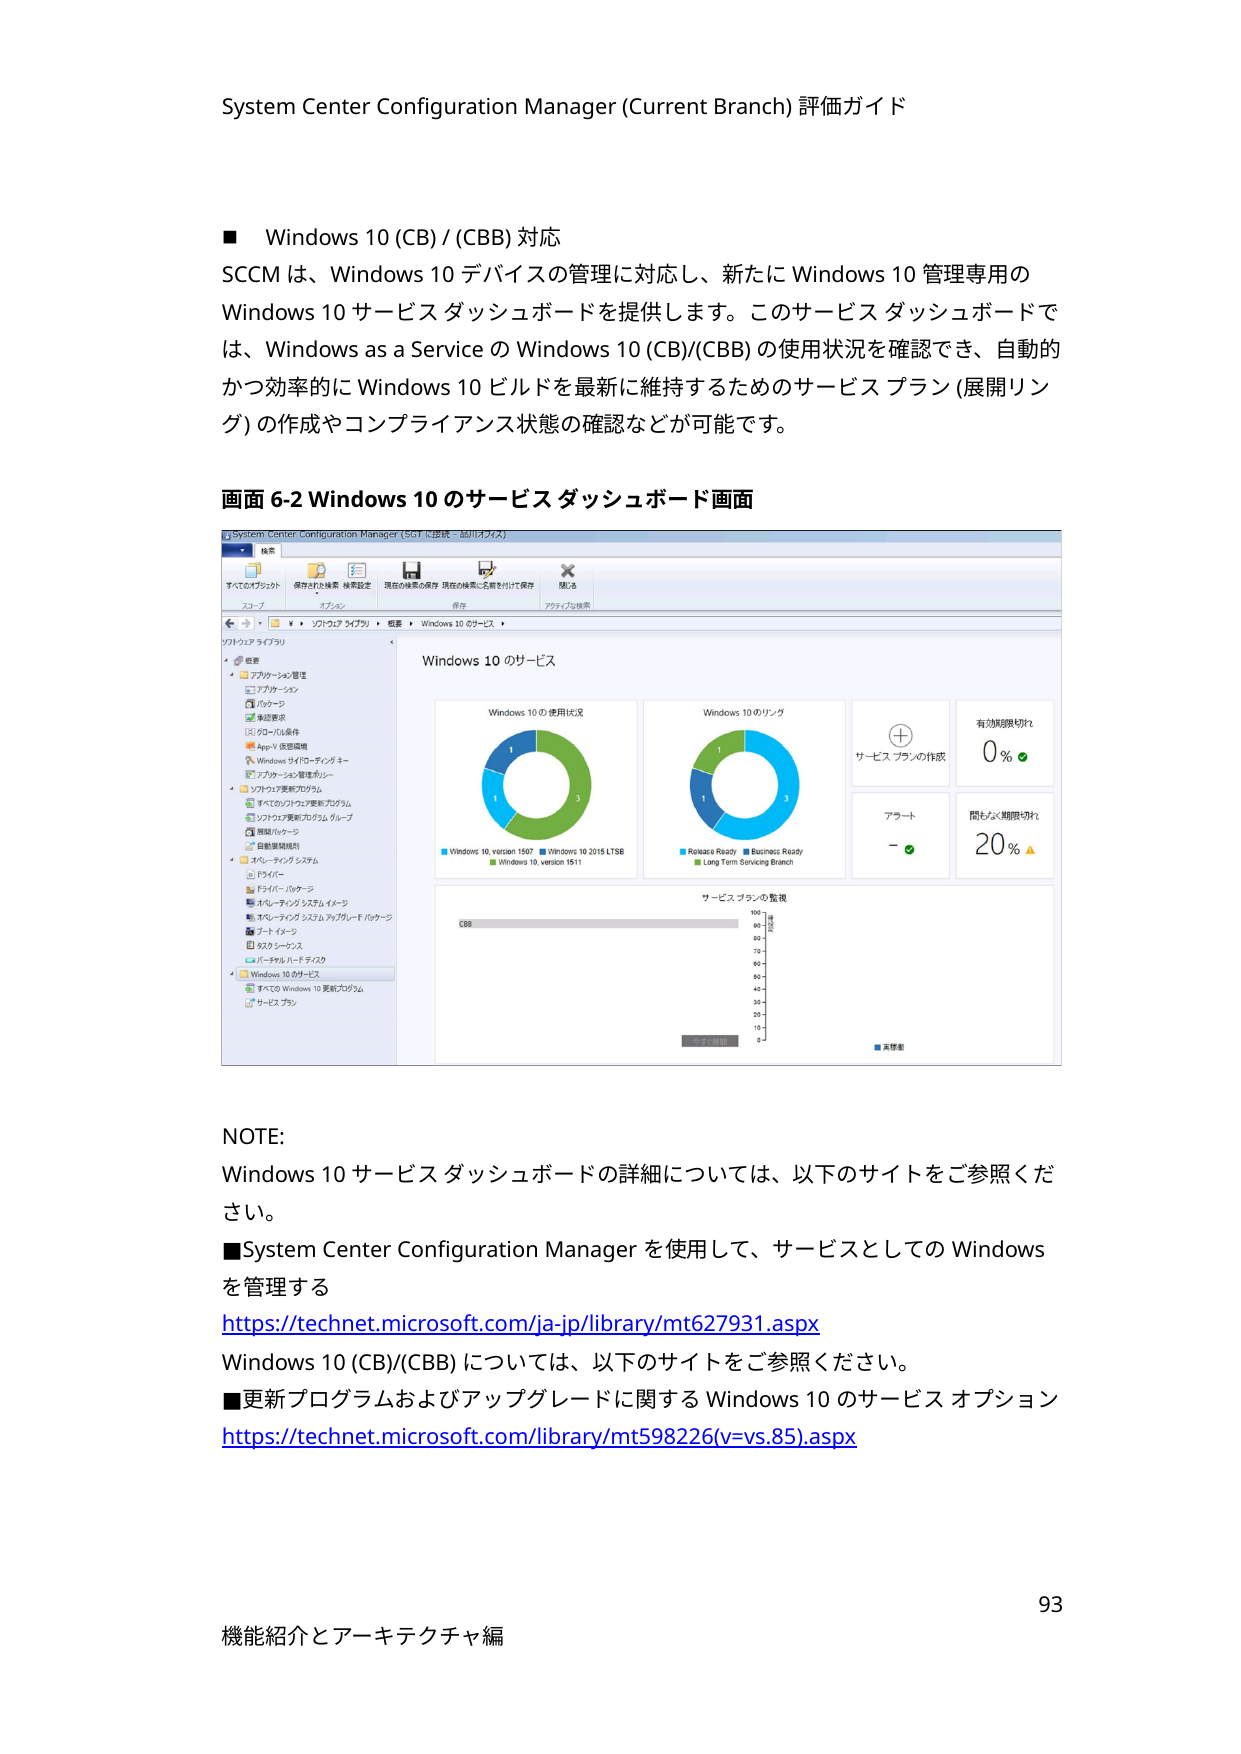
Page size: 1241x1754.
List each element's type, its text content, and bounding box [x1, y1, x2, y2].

text 画面 6-2 Windows 10 のサービス ダッシュボード画面 [222, 479, 1063, 517]
picture [221, 530, 1062, 1066]
text Windows 10 サービス ダッシュボードの詳細については、以下のサイトをご参照ください。 [222, 1154, 1063, 1229]
text ■更新プログラムおよびアップグレードに関する Windows 10 のサービス オプションhttps://technet.microsoft.com/library/mt598226(v=vs.85).aspx [222, 1379, 1063, 1454]
text NOTE: [222, 1117, 1063, 1154]
list Windows 10 (CB) / (CBB) 対応 [222, 217, 1063, 254]
text ■System Center Configuration Manager を使用して、サービスとしての Windows を管理する [222, 1229, 1063, 1304]
text SCCM は、Windows 10 デバイスの管理に対応し、新たにWindows 10 管理専用の Windows 10 サービス ダッシュボードを提供します。このサービス ダッシュボードでは、Windows as a Service の Windows 10 (CB)/(CBB) の使用状況を確認でき、自動的かつ効率的にWindows 10 ビルドを最新に維持するためのサービス プラン (展開リング) の作成やコンプライアンス状態の確認などが可能です。 [222, 254, 1063, 442]
text Windows 10 (CB)/(CBB) については、以下のサイトをご参照ください。 [222, 1342, 1063, 1379]
text https://technet.microsoft.com/ja-jp/library/mt627931.aspx [222, 1304, 1063, 1342]
